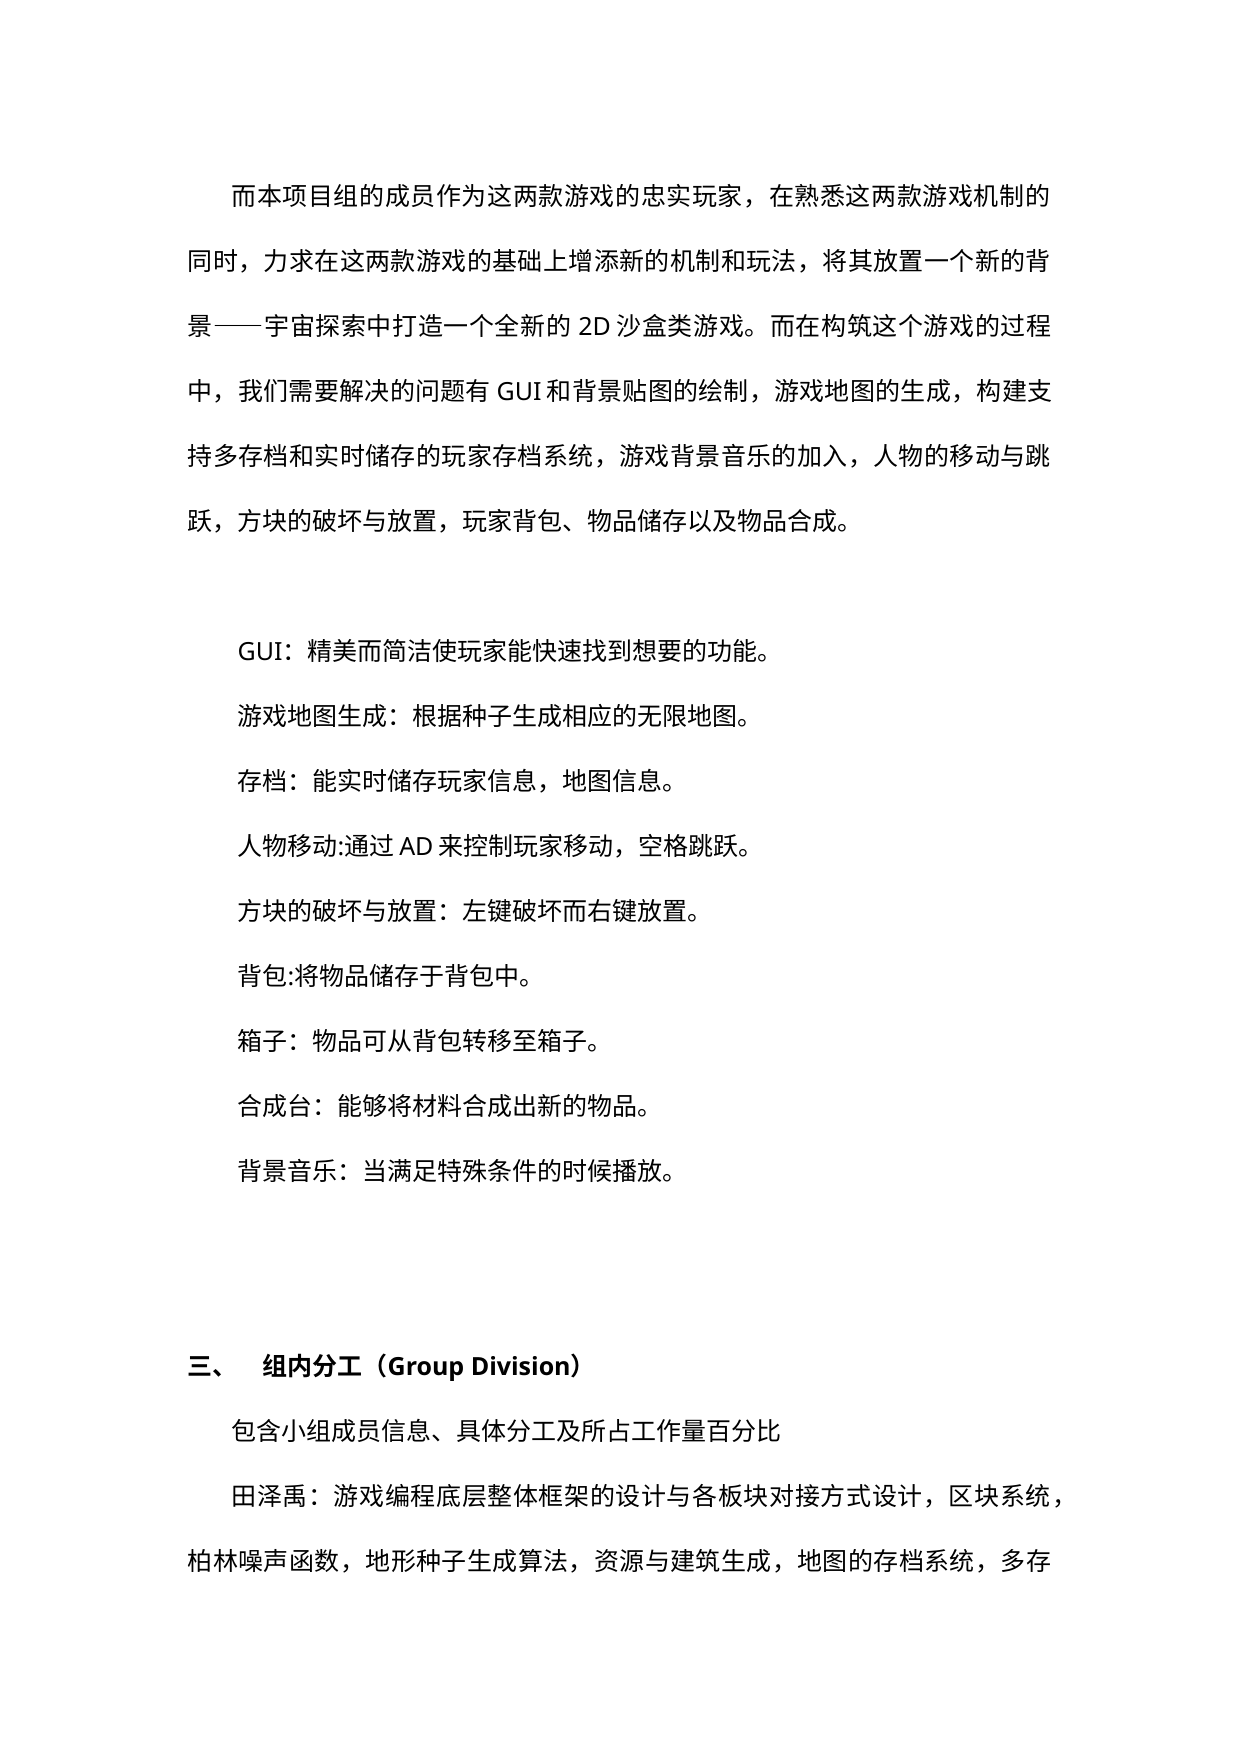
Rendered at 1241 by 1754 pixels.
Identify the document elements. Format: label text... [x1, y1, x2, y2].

text 包含小组成员信息、具体分工及所占工作量百分比 [187, 1397, 1053, 1462]
list 人物移动:通过AD来控制玩家移动，空格跳跃。 [187, 812, 1053, 877]
text 而本项目组的成员作为这两款游戏的忠实玩家，在熟悉这两款游戏机制的同时，力求在这两款游戏的基础上增添新的机制和玩法，将其放置一个新的背景——宇宙探索中打造一个全新的2D沙盒类游戏。而在构筑这个游戏的过程中，我们需要解决的问题有GUI和背景贴图的绘制，游戏地图的生成，构建支持多存档和实时储存的玩家存档系统，游戏背景音乐的加入，人物的移动与跳跃，方块的破坏与放置，玩家背包、物品储存以及物品合成。 [187, 162, 1053, 552]
list 背景音乐：当满足特殊条件的时候播放。 [187, 1137, 1053, 1202]
list 箱子：物品可从背包转移至箱子。 [187, 1007, 1053, 1072]
list 存档：能实时储存玩家信息，地图信息。 [187, 747, 1053, 812]
list GUI：精美而简洁使玩家能快速找到想要的功能。 [187, 617, 1053, 682]
list 游戏地图生成：根据种子生成相应的无限地图。 [187, 682, 1053, 747]
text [187, 1462, 1053, 1592]
list 合成台：能够将材料合成出新的物品。 [187, 1072, 1053, 1137]
list 背包:将物品储存于背包中。 [187, 942, 1053, 1007]
list 组内分工（Group Division） [187, 1332, 1053, 1397]
list 方块的破坏与放置：左键破坏而右键放置。 [187, 877, 1053, 942]
